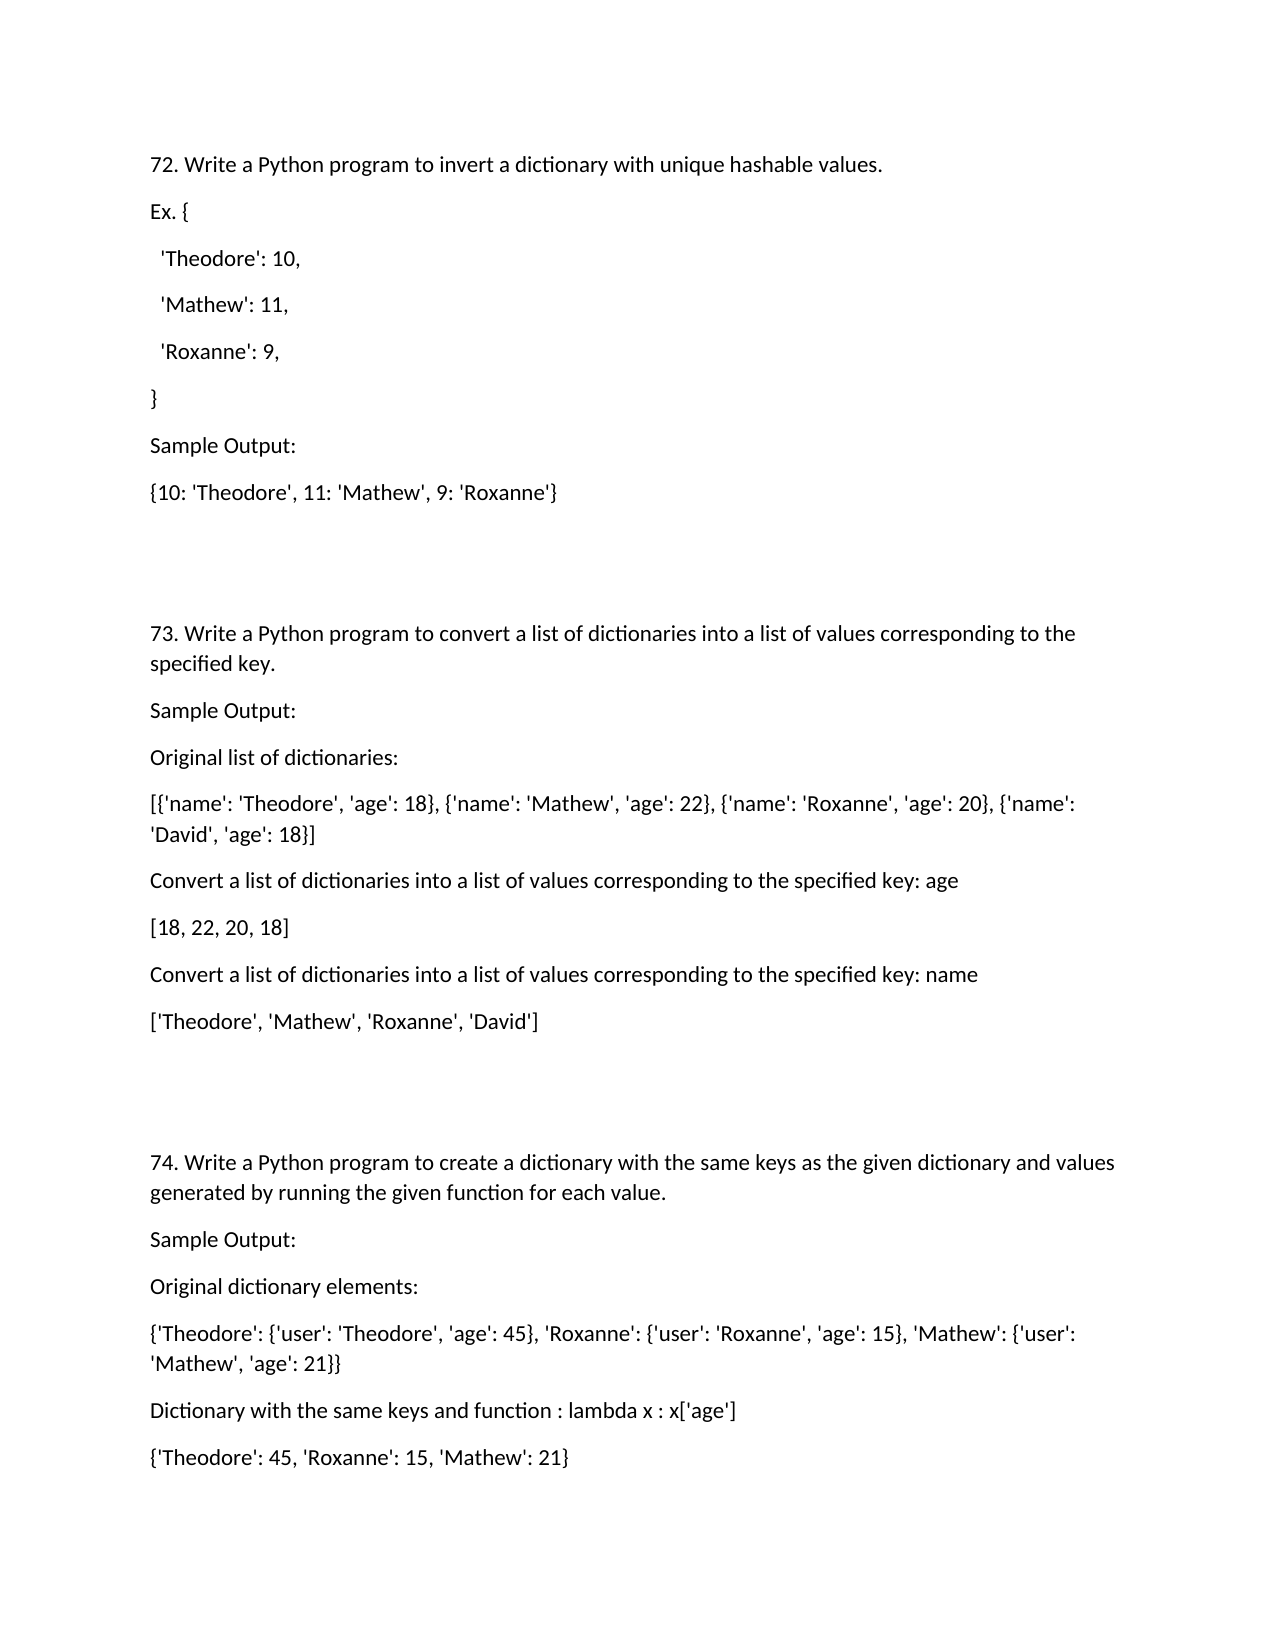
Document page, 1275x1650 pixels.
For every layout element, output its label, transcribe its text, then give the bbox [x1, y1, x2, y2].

text 'Theodore': 10, [150, 244, 1125, 272]
text ['Theodore', 'Mathew', 'Roxanne', 'David'] [150, 1007, 1125, 1035]
text 73. Write a Python program to convert a list of dictionaries into a list of values corresponding to the specified key. [150, 619, 1125, 677]
text {'Theodore': {'user': 'Theodore', 'age': 45}, 'Roxanne': {'user': 'Roxanne', 'age': 15}, 'Mathew': {'user': 'Mathew', 'age': 21}} [150, 1319, 1125, 1377]
text 'Roxanne': 9, [150, 337, 1125, 366]
text Sample Output: [150, 1225, 1125, 1253]
text Sample Output: [150, 696, 1125, 724]
text [18, 22, 20, 18] [150, 913, 1125, 942]
text [{'name': 'Theodore', 'age': 18}, {'name': 'Mathew', 'age': 22}, {'name': 'Roxanne', 'age': 20}, {'name': 'David', 'age': 18}] [150, 789, 1125, 848]
text 'Mathew': 11, [150, 291, 1125, 319]
text {10: 'Theodore', 11: 'Mathew', 9: 'Roxanne'} [150, 478, 1125, 506]
text Original list of dictionaries: [150, 743, 1125, 771]
text Sample Output: [150, 431, 1125, 459]
text Convert a list of dictionaries into a list of values corresponding to the specified key: name [150, 960, 1125, 988]
text 72. Write a Python program to invert a dictionary with unique hashable values. [150, 150, 1125, 178]
text 74. Write a Python program to create a dictionary with the same keys as the given dictionary and values generated by running the given function for each value. [150, 1148, 1125, 1206]
text } [150, 384, 1125, 412]
text Original dictionary elements: [150, 1272, 1125, 1300]
text Ex. { [150, 197, 1125, 225]
text Dictionary with the same keys and function : lambda x : x['age'] [150, 1396, 1125, 1424]
text Convert a list of dictionaries into a list of values corresponding to the specified key: age [150, 867, 1125, 895]
text {'Theodore': 45, 'Roxanne': 15, 'Mathew': 21} [150, 1443, 1125, 1471]
